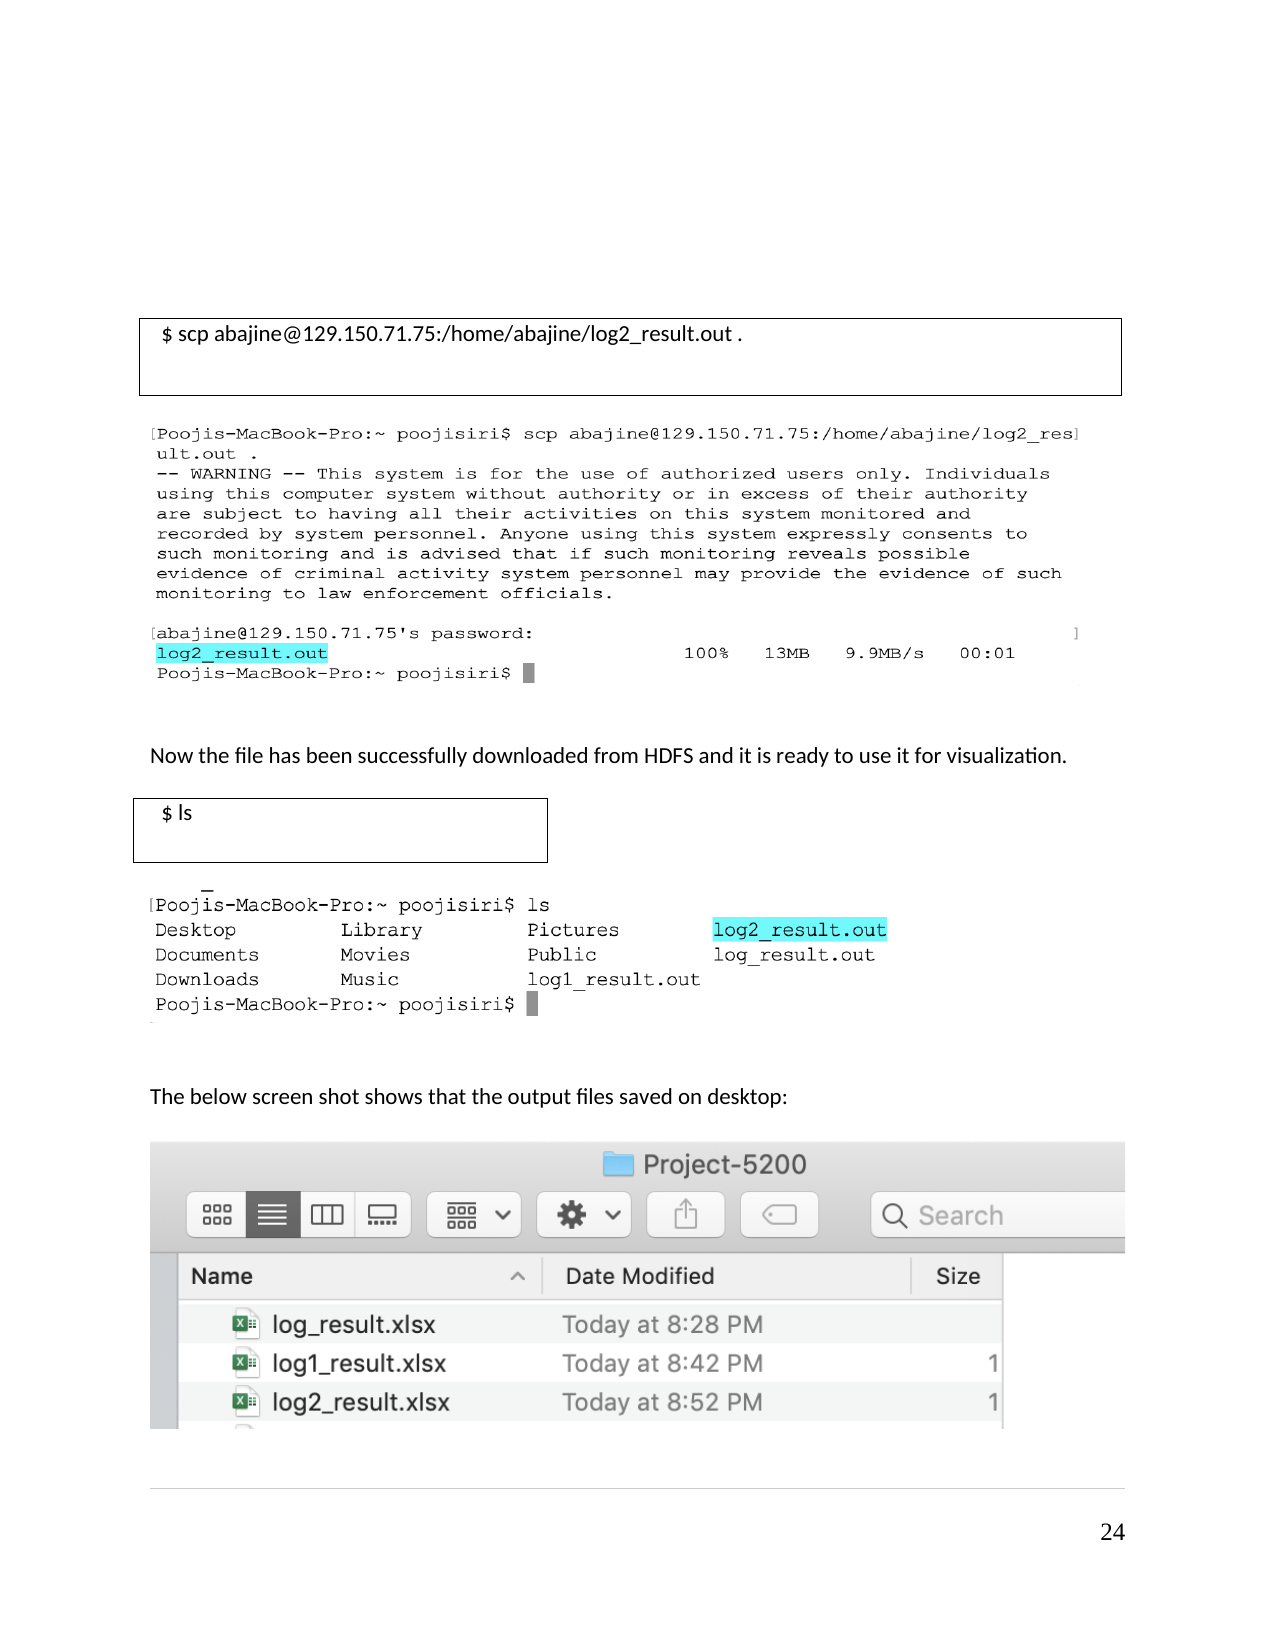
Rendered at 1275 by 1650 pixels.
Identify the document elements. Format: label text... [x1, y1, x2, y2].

picture [150, 890, 933, 1023]
text Now the file has been successfully downloaded from HDFS and it is ready to use it for visualization. [150, 741, 1125, 769]
picture [150, 424, 1080, 686]
table_header $ ls [134, 799, 547, 862]
table_header $ scp abajine@129.150.71.75:/home/abajine/log2_result.out . [140, 319, 1121, 395]
picture [150, 1141, 1125, 1429]
text The below screen shot shows that the output files saved on desktop: [150, 1082, 1125, 1110]
